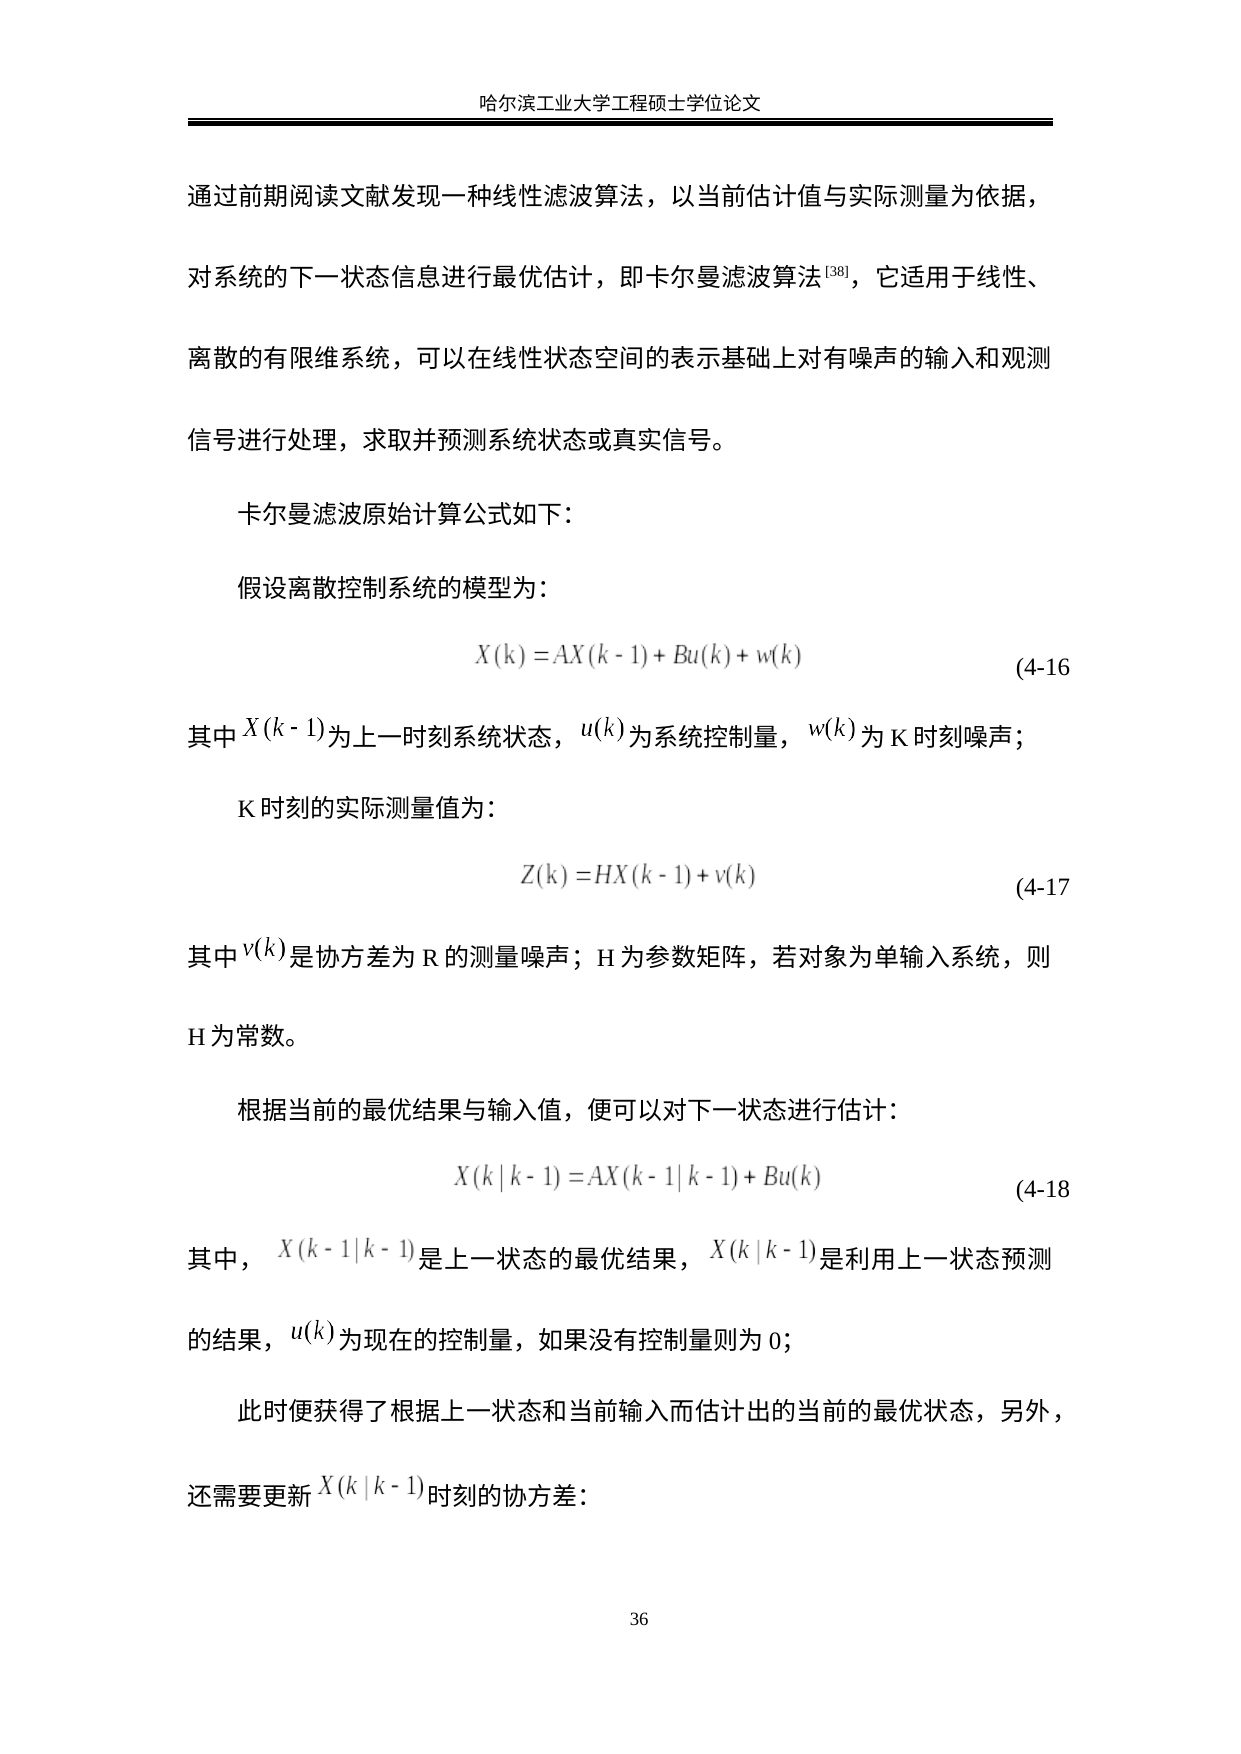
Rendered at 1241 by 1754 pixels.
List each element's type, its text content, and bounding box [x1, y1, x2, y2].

text 其中， 是上一状态的最优结果，是利用上一状态预测的结果，为现在的控制量，如果没有控制量则为0； [187, 1222, 1053, 1368]
text 其中为上一时刻系统状态，为系统控制量，为K时刻噪声； [187, 700, 1053, 765]
text 根据当前的最优结果与输入值，便可以对下一状态进行估计： [187, 1076, 1053, 1141]
text 此时便获得了根据上一状态和当前输入而估计出的当前的最优状态，另外，还需要更新时刻的协方差： [187, 1377, 1053, 1523]
text 卡尔曼滤波原始计算公式如下： [187, 480, 1053, 545]
text 其中是协方差为R的测量噪声；H为参数矩阵，若对象为单输入系统，则H为常数。 [187, 920, 1053, 1067]
text 假设离散控制系统的模型为： [187, 554, 1053, 619]
text K时刻的实际测量值为： [187, 774, 1053, 839]
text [187, 162, 1053, 471]
